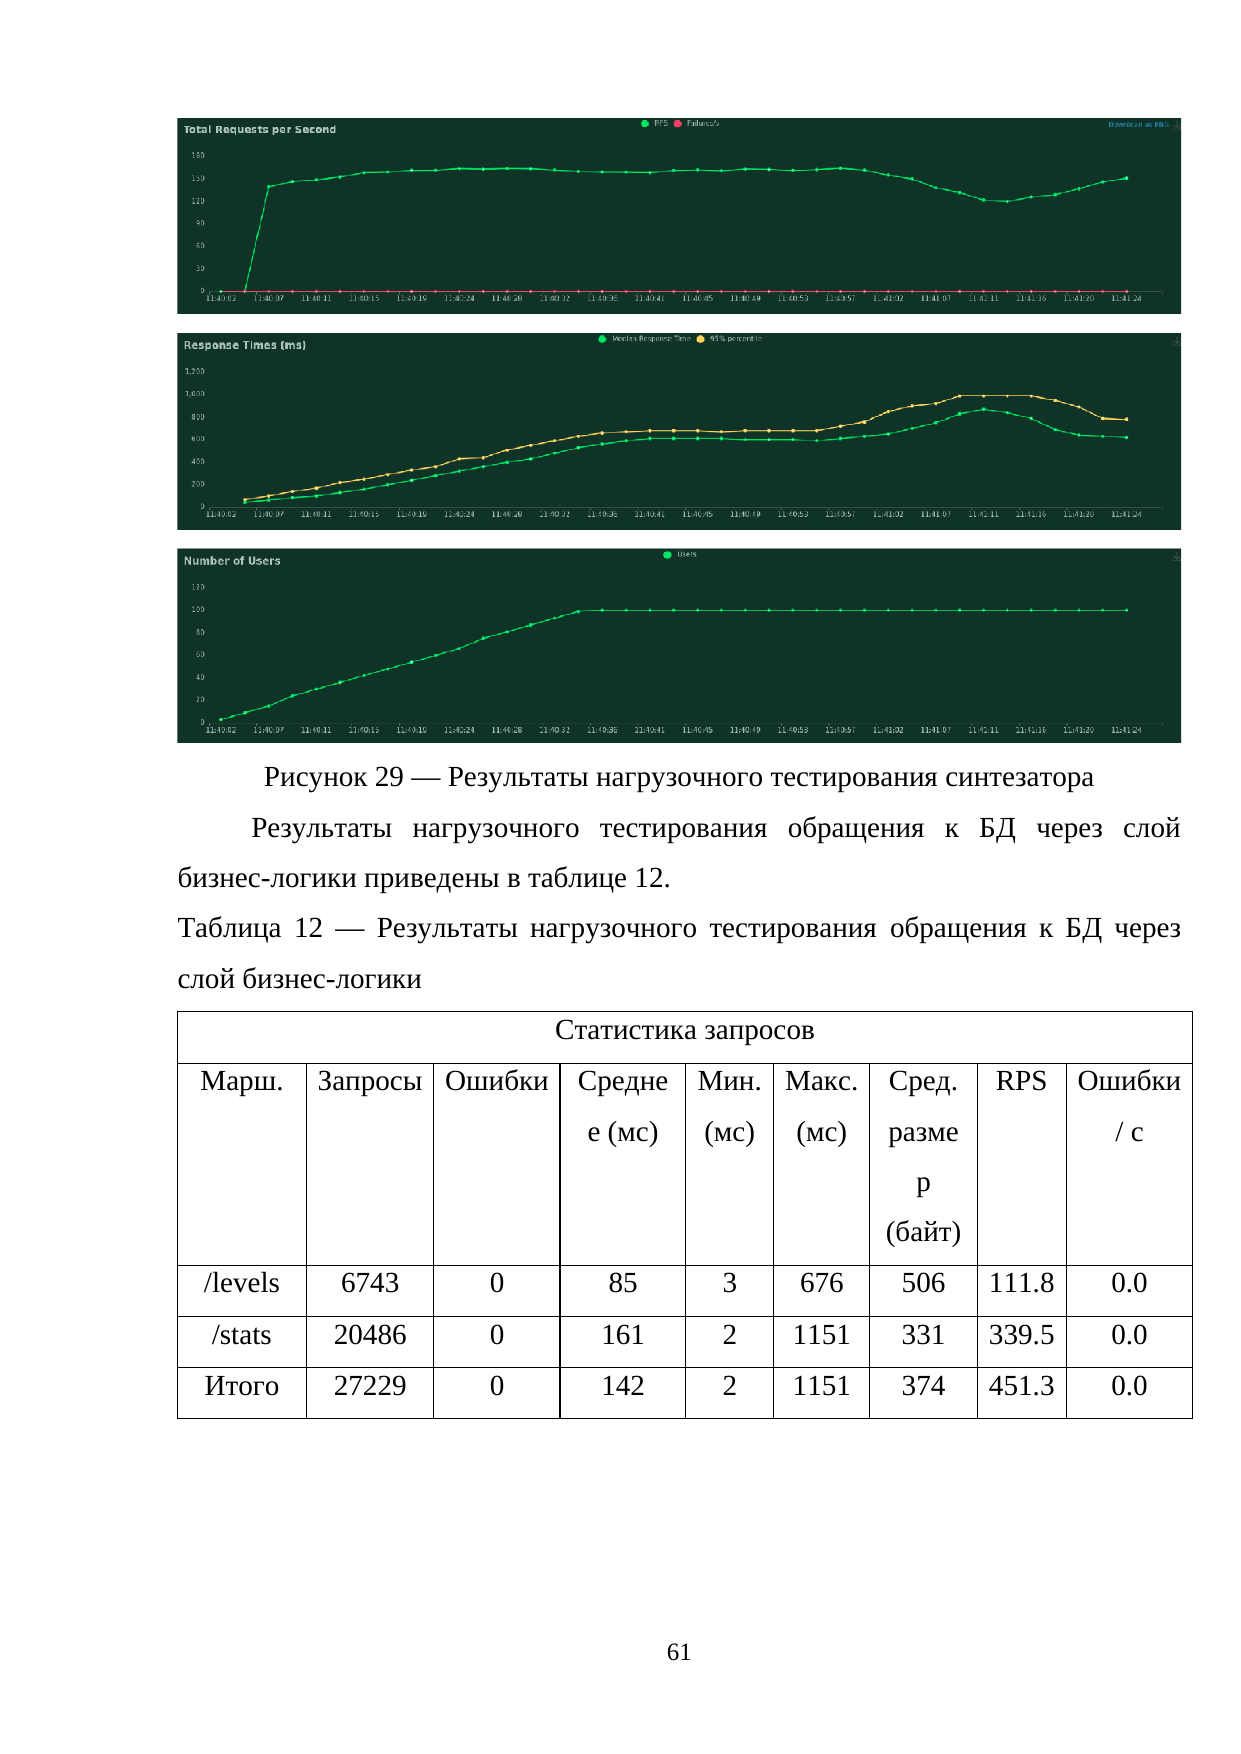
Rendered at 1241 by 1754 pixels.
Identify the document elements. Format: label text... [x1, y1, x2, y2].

table_cell 0 [434, 1317, 559, 1367]
table_cell /stats [178, 1317, 306, 1367]
table_cell 2 [686, 1317, 773, 1367]
table_cell 0 [434, 1266, 559, 1316]
table_cell 161 [561, 1317, 685, 1367]
table_cell /levels [178, 1266, 306, 1316]
table_cell Мин. (мс) [686, 1064, 773, 1264]
table_cell Запросы [307, 1064, 433, 1264]
table_cell 1151 [774, 1317, 869, 1367]
table_cell 339.5 [978, 1317, 1066, 1367]
table_cell Ошибки / с [1067, 1064, 1192, 1264]
table_cell 451.3 [978, 1368, 1066, 1418]
table_cell 2 [686, 1368, 773, 1418]
table_cell 6743 [307, 1266, 433, 1316]
table_cell 1151 [774, 1368, 869, 1418]
table_cell Марш. [178, 1064, 306, 1264]
table_cell Макс. (мс) [774, 1064, 869, 1264]
table_cell 111.8 [978, 1266, 1066, 1316]
table_cell 85 [561, 1266, 685, 1316]
table_cell 331 [870, 1317, 977, 1367]
table_cell 0.0 [1067, 1368, 1192, 1418]
table_cell 0 [434, 1368, 559, 1418]
table_cell 0.0 [1067, 1317, 1192, 1367]
table_cell 506 [870, 1266, 977, 1316]
table_cell 0.0 [1067, 1266, 1192, 1316]
table_header Статистика запросов [178, 1012, 1192, 1062]
table_cell 27229 [307, 1368, 433, 1418]
text Результаты нагрузочного тестирования обращения к БД через слой бизнес-логики приведены в таблице 12. [177, 810, 1181, 894]
table_cell Среднее (мс) [561, 1064, 685, 1264]
table_cell Ошибки [434, 1064, 559, 1264]
table_cell RPS [978, 1064, 1066, 1264]
table_cell 3 [686, 1266, 773, 1316]
text Таблица 12 — Результаты нагрузочного тестирования обращения к БД через слой бизнес-логики [177, 944, 1181, 994]
text Рисунок 29 — Результаты нагрузочного тестирования синтезатора [177, 759, 1181, 793]
table_cell 676 [774, 1266, 869, 1316]
table_cell 20486 [307, 1317, 433, 1367]
table_cell Сред. размер (байт) [870, 1064, 977, 1264]
table_cell 374 [870, 1368, 977, 1418]
table_cell Итого [178, 1368, 306, 1418]
picture [177, 118, 1182, 743]
table_cell 142 [561, 1368, 685, 1418]
